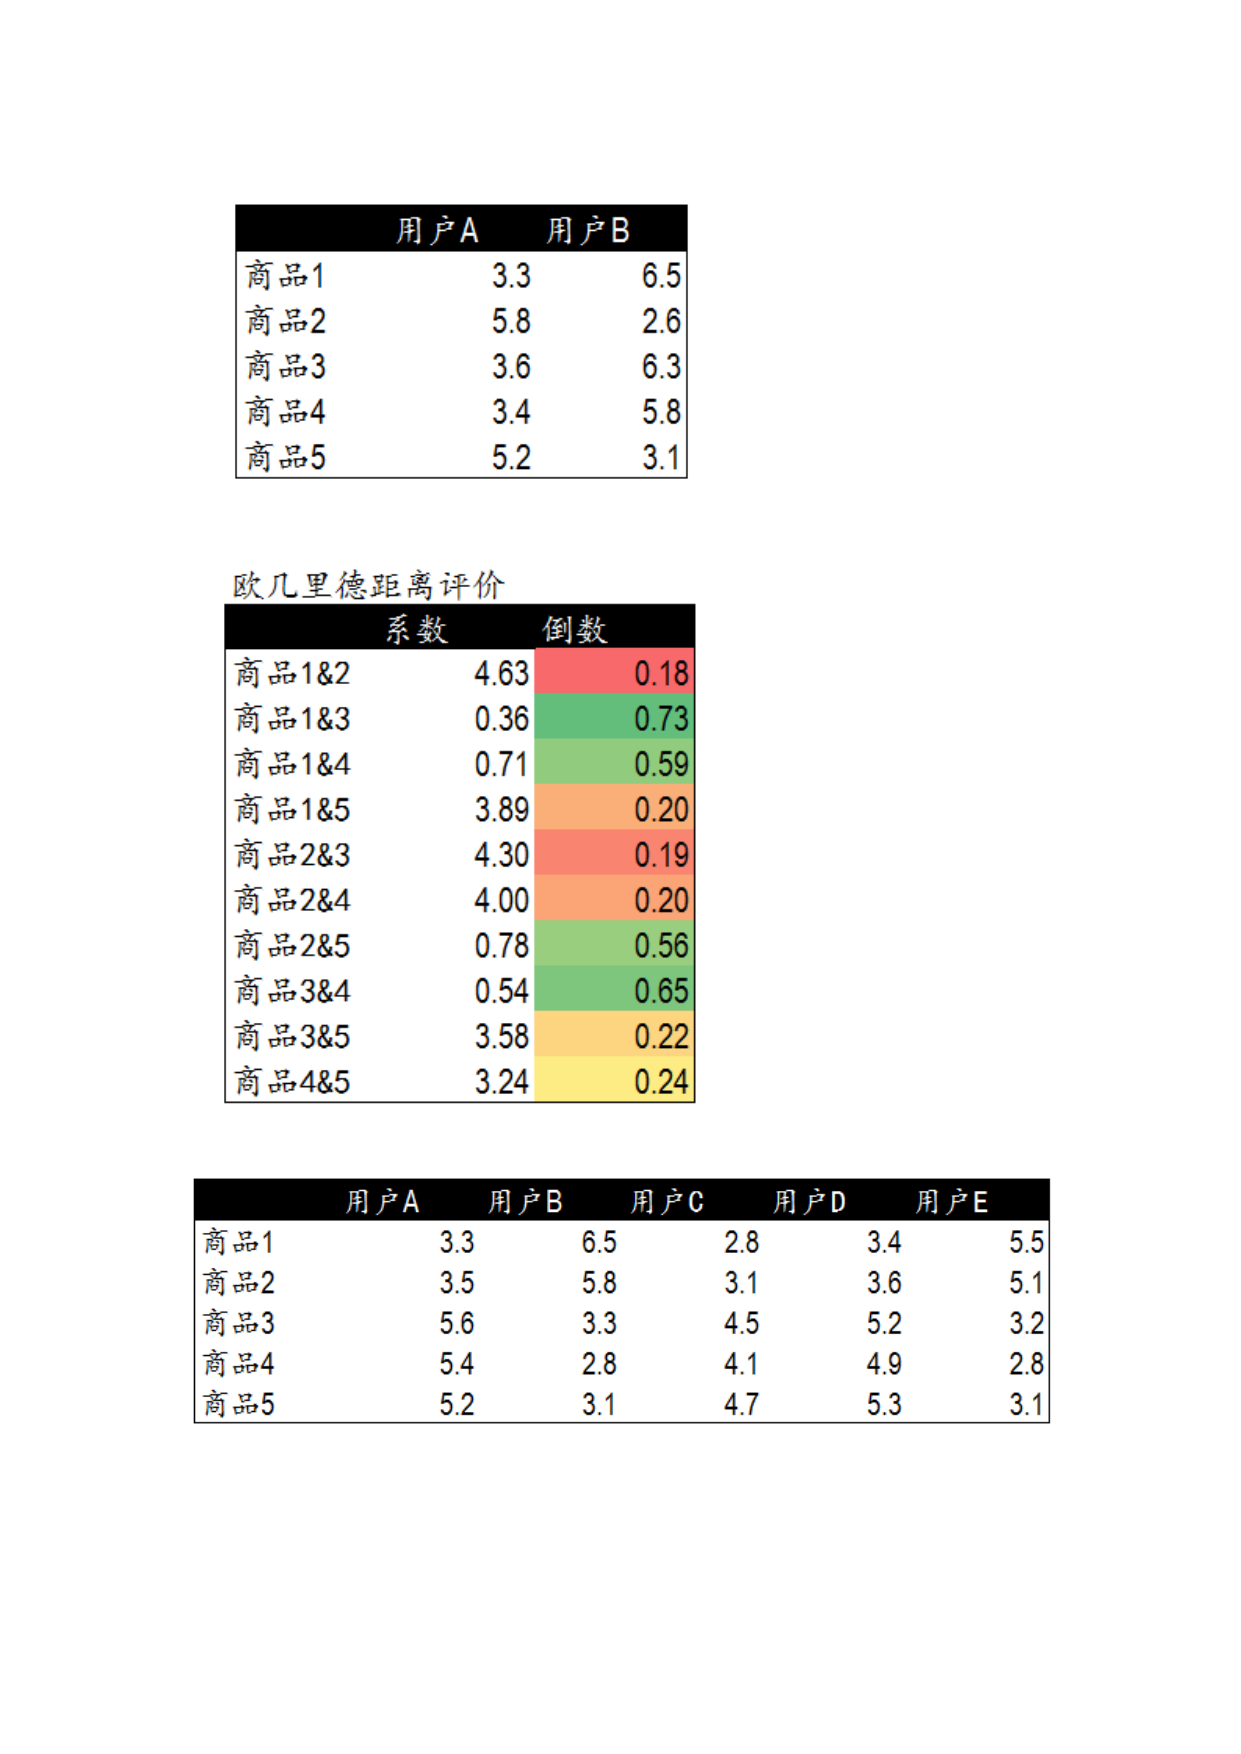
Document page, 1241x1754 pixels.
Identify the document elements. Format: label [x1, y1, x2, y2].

picture [187, 552, 774, 1119]
picture [187, 162, 735, 504]
picture [187, 1169, 1053, 1432]
